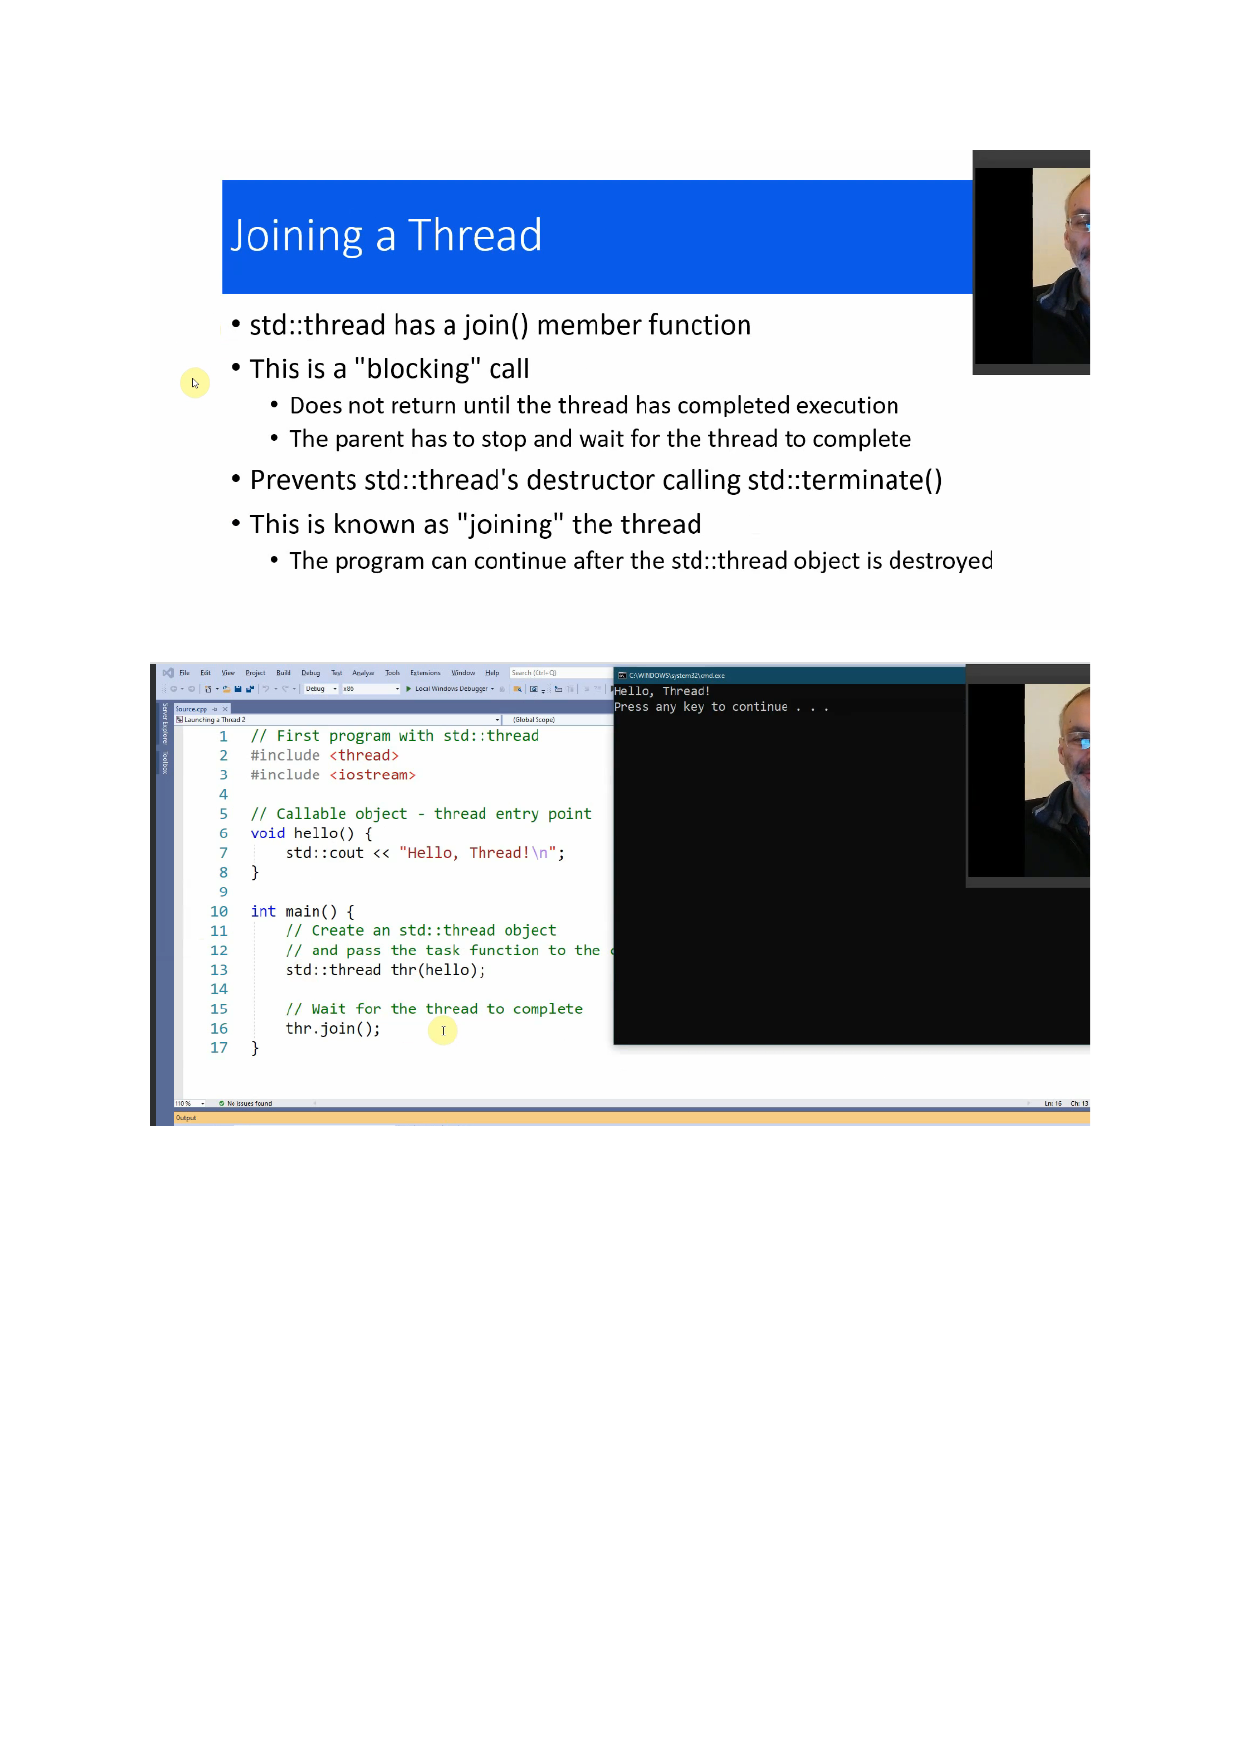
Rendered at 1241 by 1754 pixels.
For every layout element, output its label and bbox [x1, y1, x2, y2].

picture [150, 150, 1091, 630]
picture [150, 657, 1091, 1126]
